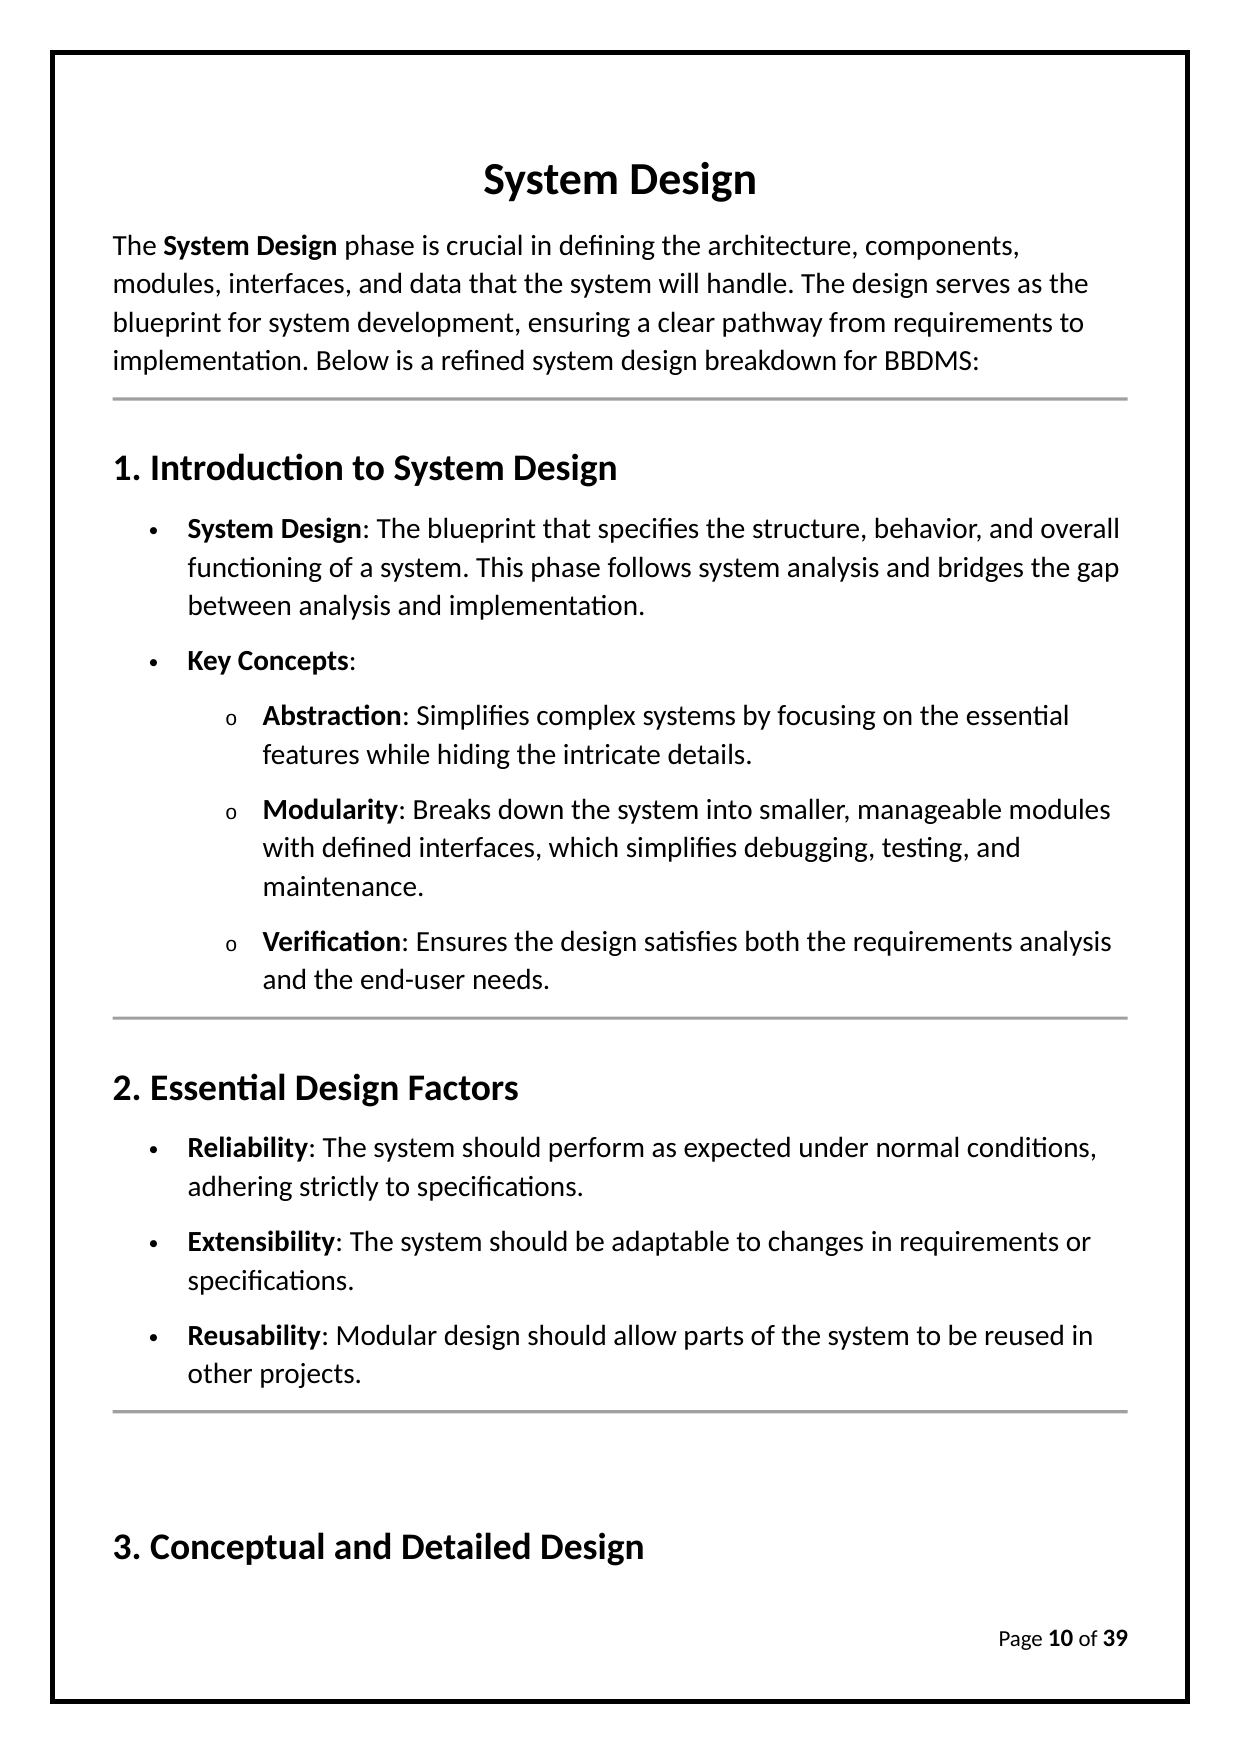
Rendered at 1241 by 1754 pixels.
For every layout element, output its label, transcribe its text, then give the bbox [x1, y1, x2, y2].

text 1. Introduction to System Design [112, 444, 1128, 490]
list Reliability: The system should perform as expected under normal conditions, adhering strictly to specifications. [150, 1129, 1128, 1204]
list Abstraction: Simplifies complex systems by focusing on the essential features while hiding the intricate details. [225, 697, 1128, 772]
list Reusability: Modular design should allow parts of the system to be reused in other projects. [150, 1317, 1128, 1391]
list Modularity: Breaks down the system into smaller, manageable modules with defined interfaces, which simplifies debugging, testing, and maintenance. [225, 791, 1128, 903]
text System Design [112, 150, 1128, 206]
text 2. Essential Design Factors [112, 1063, 1128, 1109]
list Verification: Ensures the design satisfies both the requirements analysis and the end-user needs. [225, 923, 1128, 997]
list Key Concepts: [150, 642, 1128, 678]
list Extensibility: The system should be adaptable to changes in requirements or specifications. [150, 1223, 1128, 1297]
text The System Design phase is crucial in defining the architecture, components, modules, interfaces, and data that the system will handle. The design serves as the blueprint for system development, ensuring a clear pathway from requirements to implementation. Below is a refined system design breakdown for BBDMS: [112, 227, 1128, 378]
text 3. Conceptual and Detailed Design [112, 1523, 1128, 1569]
list System Design: The blueprint that specifies the structure, behavior, and overall functioning of a system. This phase follows system analysis and bridges the gap between analysis and implementation. [150, 510, 1128, 623]
